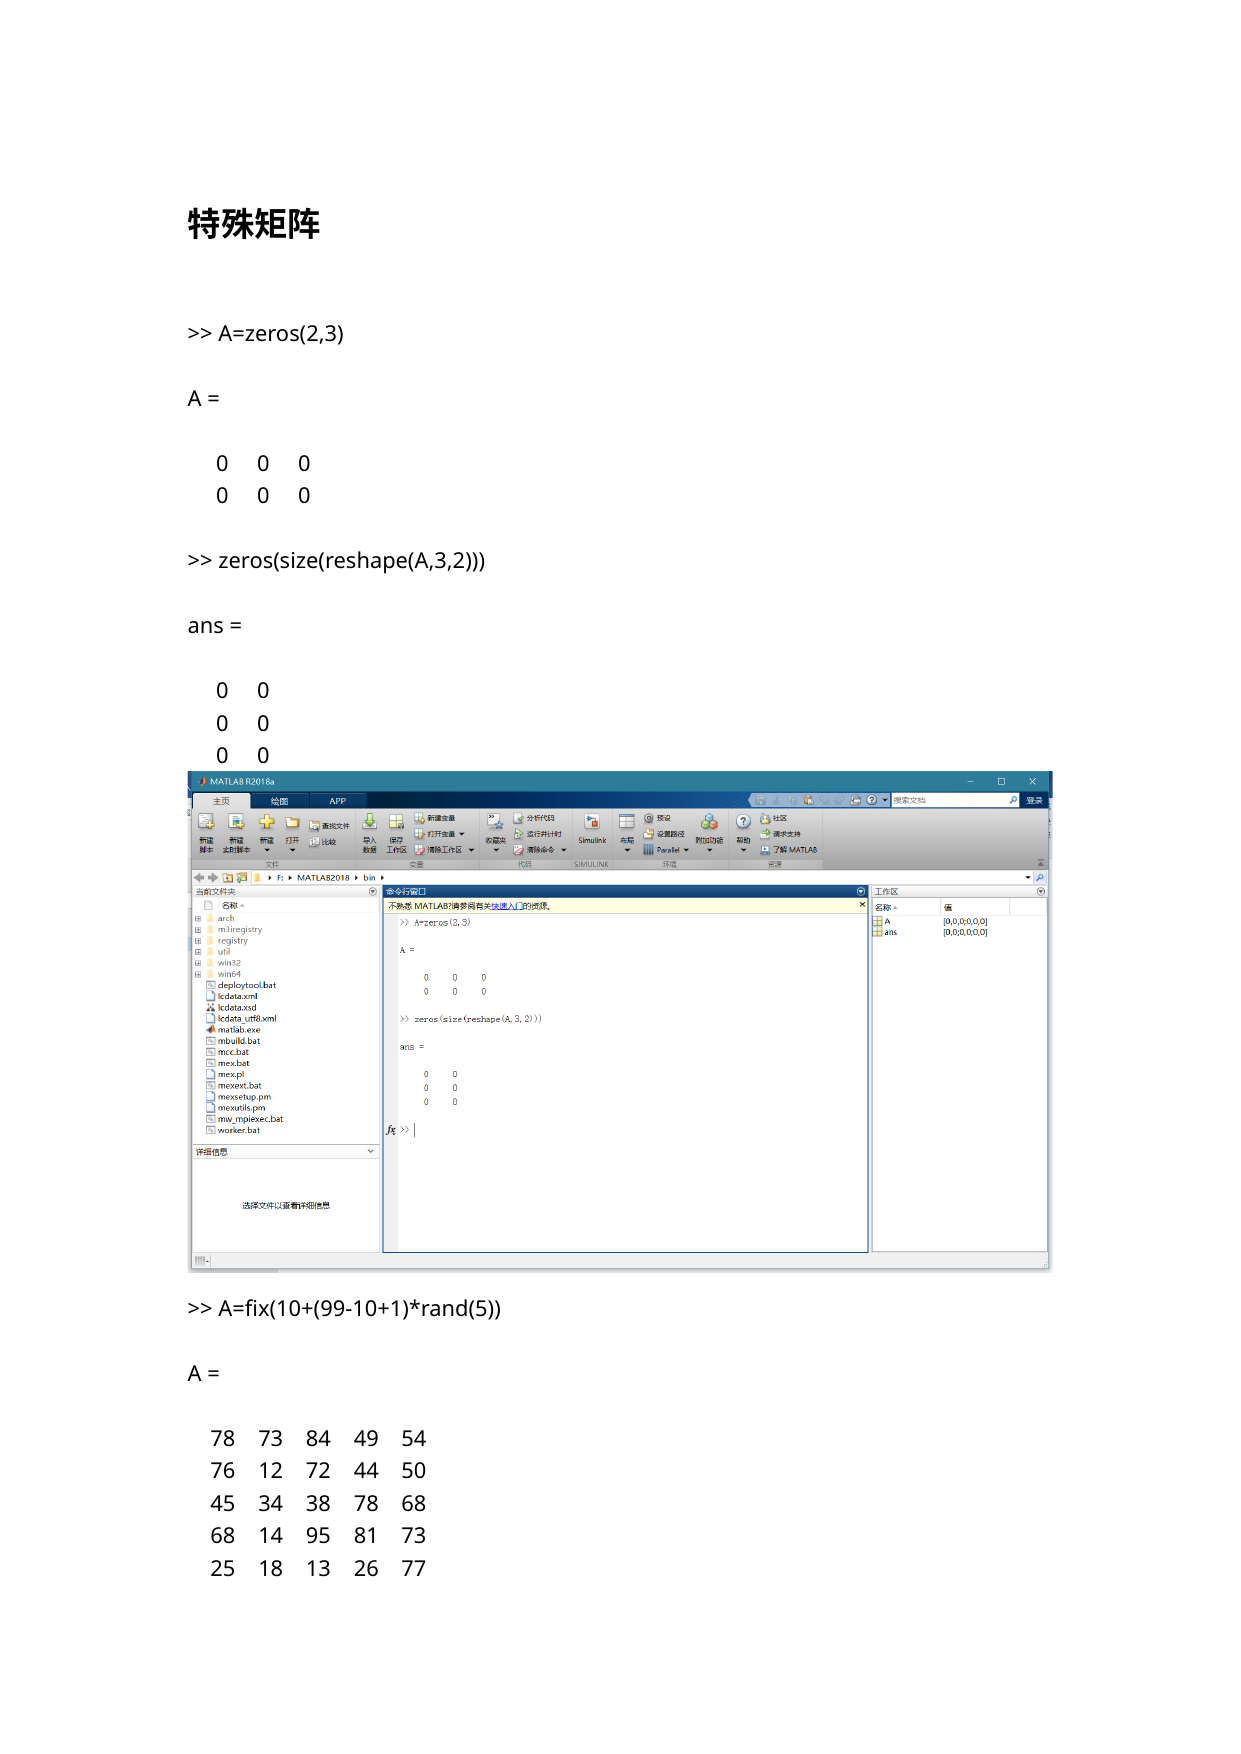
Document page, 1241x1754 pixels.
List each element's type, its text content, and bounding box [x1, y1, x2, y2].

text 0 0 [187, 706, 1053, 739]
text 78 73 84 49 54 [187, 1421, 1053, 1454]
text 25 18 13 26 77 [187, 1551, 1053, 1584]
text 0 0 0 [187, 479, 1053, 511]
text 0 0 0 [187, 446, 1053, 479]
text 45 34 38 78 68 [187, 1486, 1053, 1519]
text ans = [187, 609, 1053, 641]
text A = [187, 381, 1053, 414]
text 76 12 72 44 50 [187, 1454, 1053, 1486]
text 68 14 95 81 73 [187, 1519, 1053, 1551]
text 0 0 [187, 674, 1053, 706]
picture [187, 771, 1053, 1273]
text A = [187, 1356, 1053, 1389]
subtitle 特殊矩阵 [187, 189, 1053, 254]
text >> zeros(size(reshape(A,3,2))) [187, 544, 1053, 576]
text >> A=zeros(2,3) [187, 316, 1053, 349]
text >> A=fix(10+(99-10+1)*rand(5)) [187, 1291, 1053, 1324]
text 0 0 [187, 739, 1053, 771]
